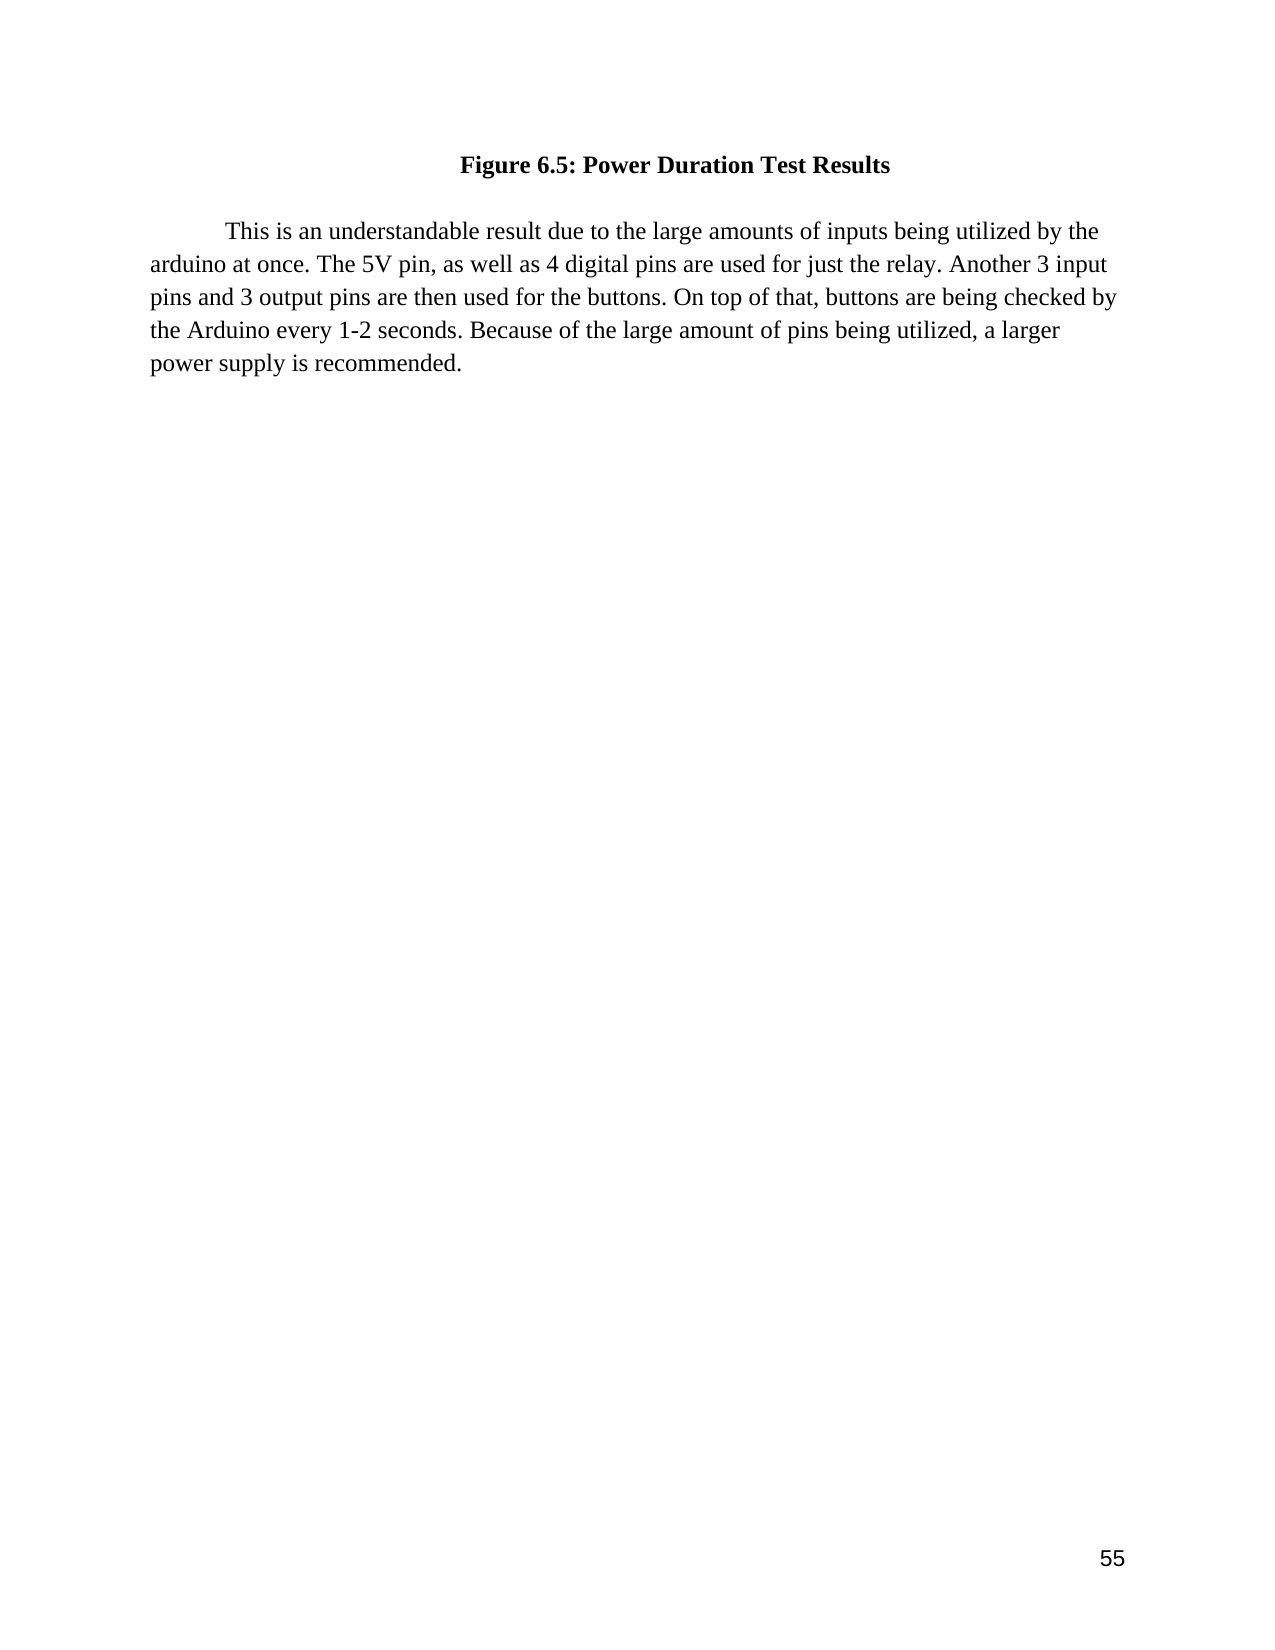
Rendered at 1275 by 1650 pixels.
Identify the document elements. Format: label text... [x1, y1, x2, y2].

text This is an understandable result due to the large amounts of inputs being utilized by the arduino at once. The 5V pin, as well as 4 digital pins are used for just the relay. Another 3 input pins and 3 output pins are then used for the buttons. On top of that, buttons are being checked by the Arduino every 1-2 seconds. Because of the large amount of pins being utilized, a larger power supply is recommended. [150, 216, 1125, 377]
text Figure 6.5: Power Duration Test Results [150, 150, 1125, 179]
